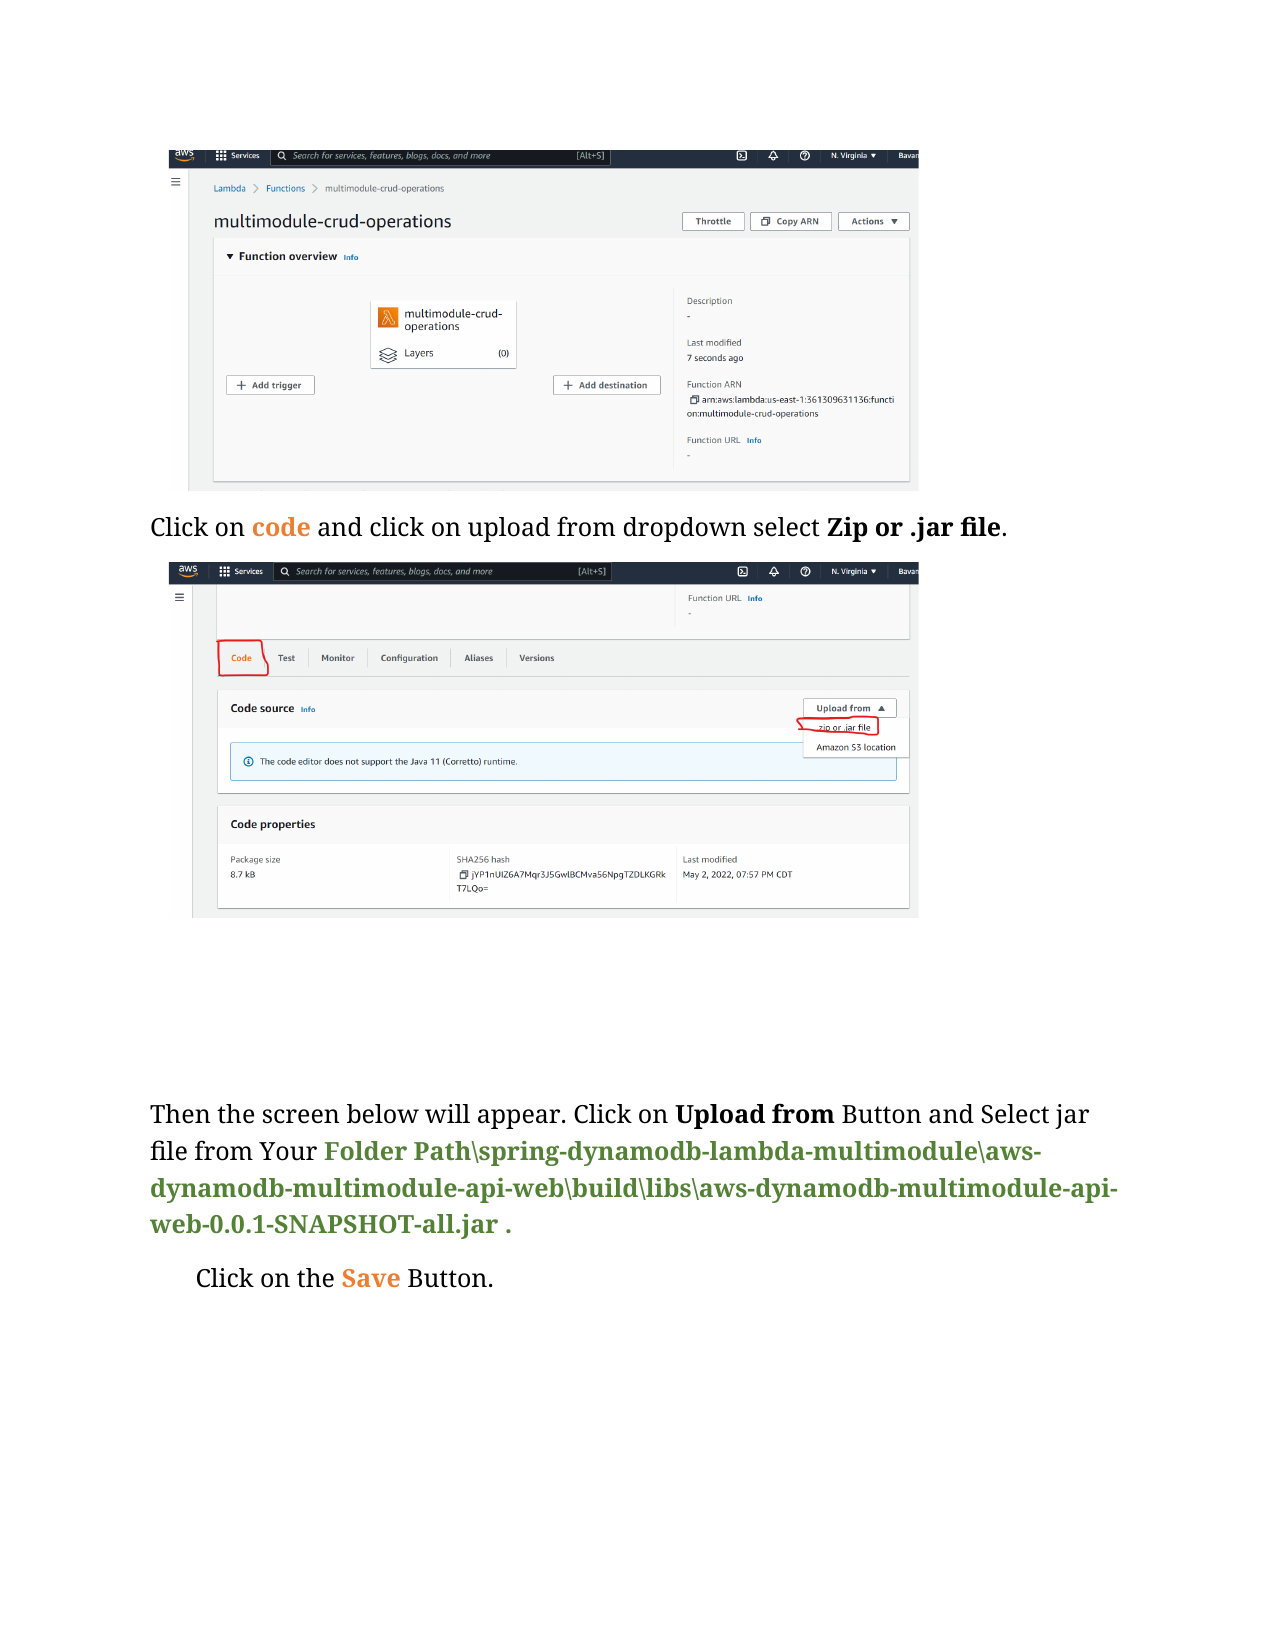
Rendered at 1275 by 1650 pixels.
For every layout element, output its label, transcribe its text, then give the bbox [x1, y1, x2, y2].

text Click on the Save Button. [150, 1261, 1125, 1294]
text Click on code and click on upload from dropdown select Zip or .jar file. [150, 509, 1125, 543]
text Then the screen below will appear. Click on Upload from Button and Select jar file from Your Folder Path\spring-dynamodb-lambda-multimodule\aws-dynamodb-multimodule-api-web\build\libs\aws-dynamodb-multimodule-api-web-0.0.1-SNAPSHOT-all.jar . [150, 1097, 1125, 1241]
